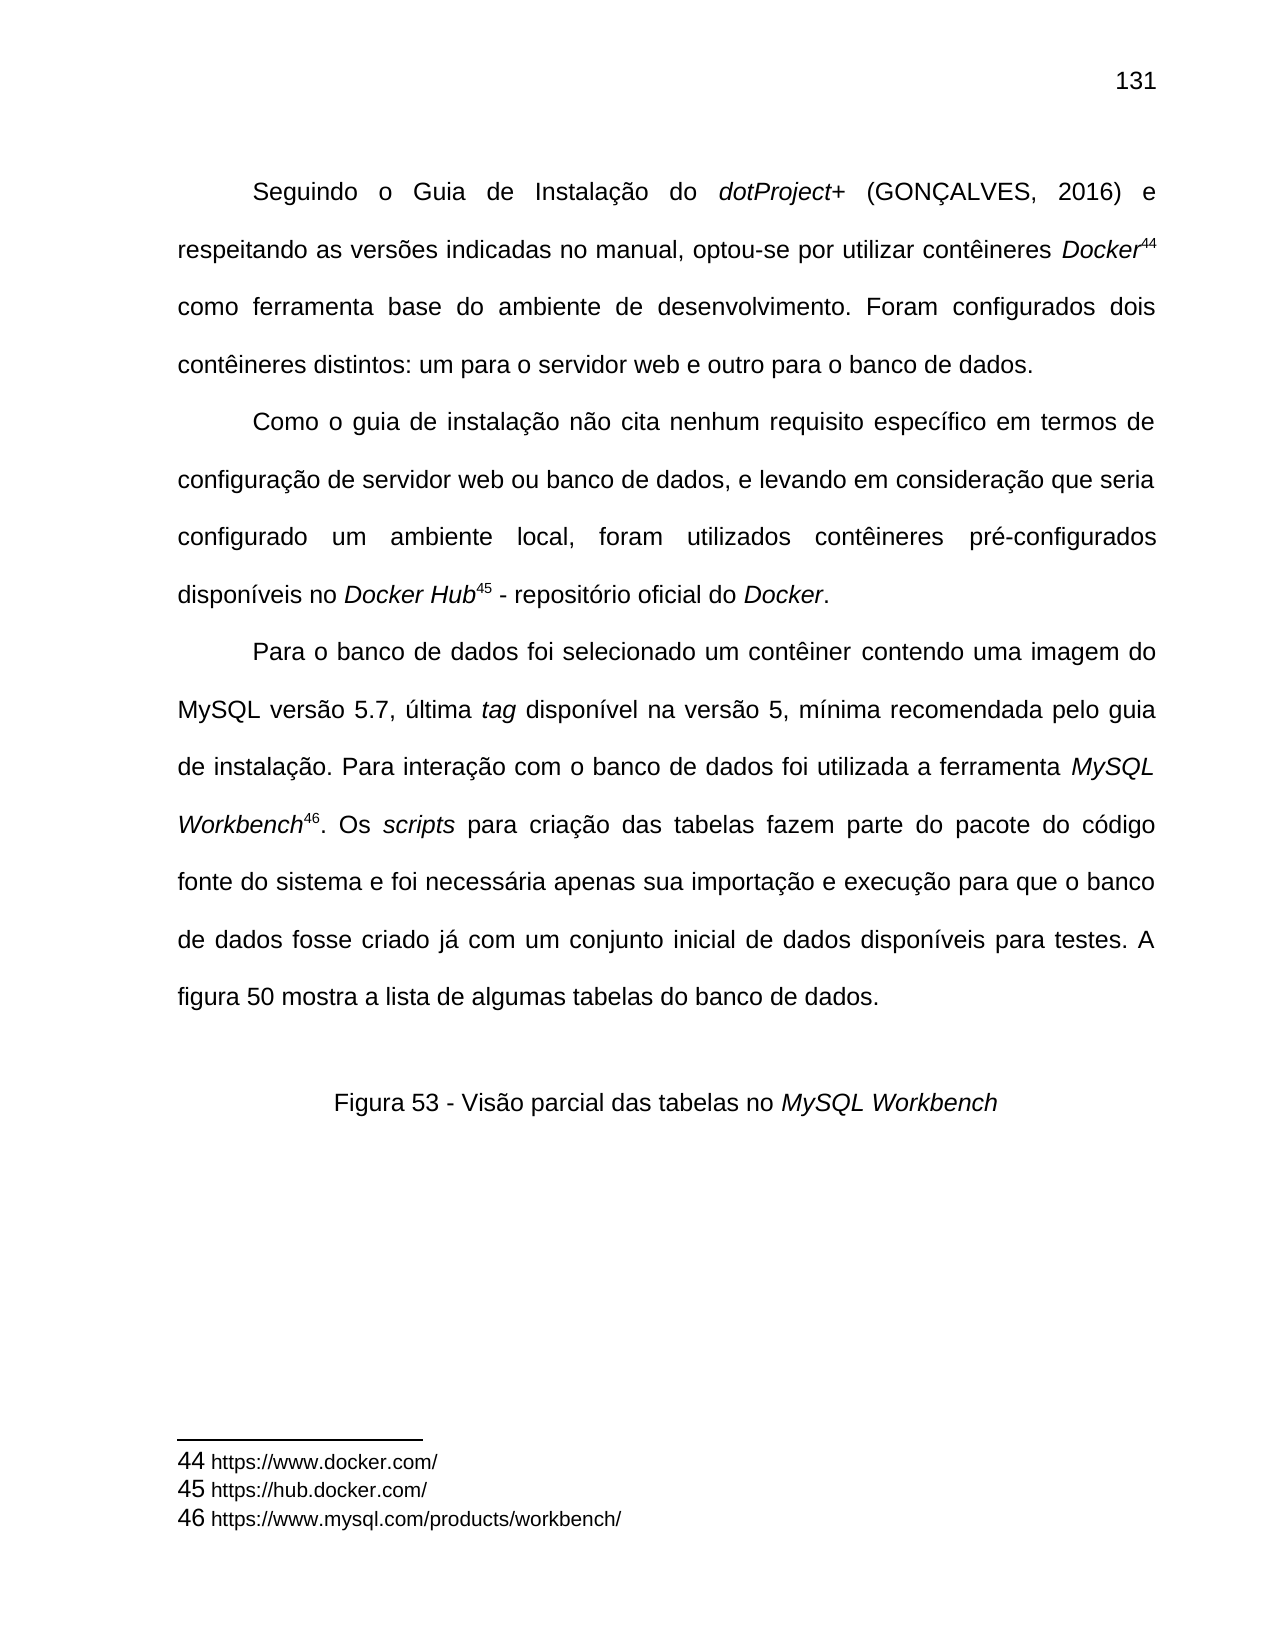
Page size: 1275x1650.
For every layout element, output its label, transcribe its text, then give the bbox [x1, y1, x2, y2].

text Para o banco de dados foi selecionado um contêiner contendo uma imagem do MySQL versão 5.7, última tag disponível na versão 5, mínima recomendada pelo guia de instalação. Para interação com o banco de dados foi utilizada a ferramenta MySQL Workbench. Os scripts para criação das tabelas fazem parte do pacote do código fonte do sistema e foi necessária apenas sua importação e execução para que o banco de dados fosse criado já com um conjunto inicial de dados disponíveis para testes. A figura 50 mostra a lista de algumas tabelas do banco de dados. [177, 637, 1157, 1011]
text Seguindo o Guia de Instalação do dotProject+ (GONÇALVES, 2016) e respeitando as versões indicadas no manual, optou-se por utilizar contêineres Docker como ferramenta base do ambiente de desenvolvimento. Foram configurados dois contêineres distintos: um para o servidor web e outro para o banco de dados. [177, 177, 1157, 378]
text Figura 53 - Visão parcial das tabelas no MySQL Workbench [177, 1088, 1157, 1116]
text Como o guia de instalação não cita nenhum requisito específico em termos de configuração de servidor web ou banco de dados, e levando em consideração que seria configurado um ambiente local, foram utilizados contêineres pré-configurados disponíveis no Docker Hub - repositório oficial do Docker. [177, 407, 1157, 608]
